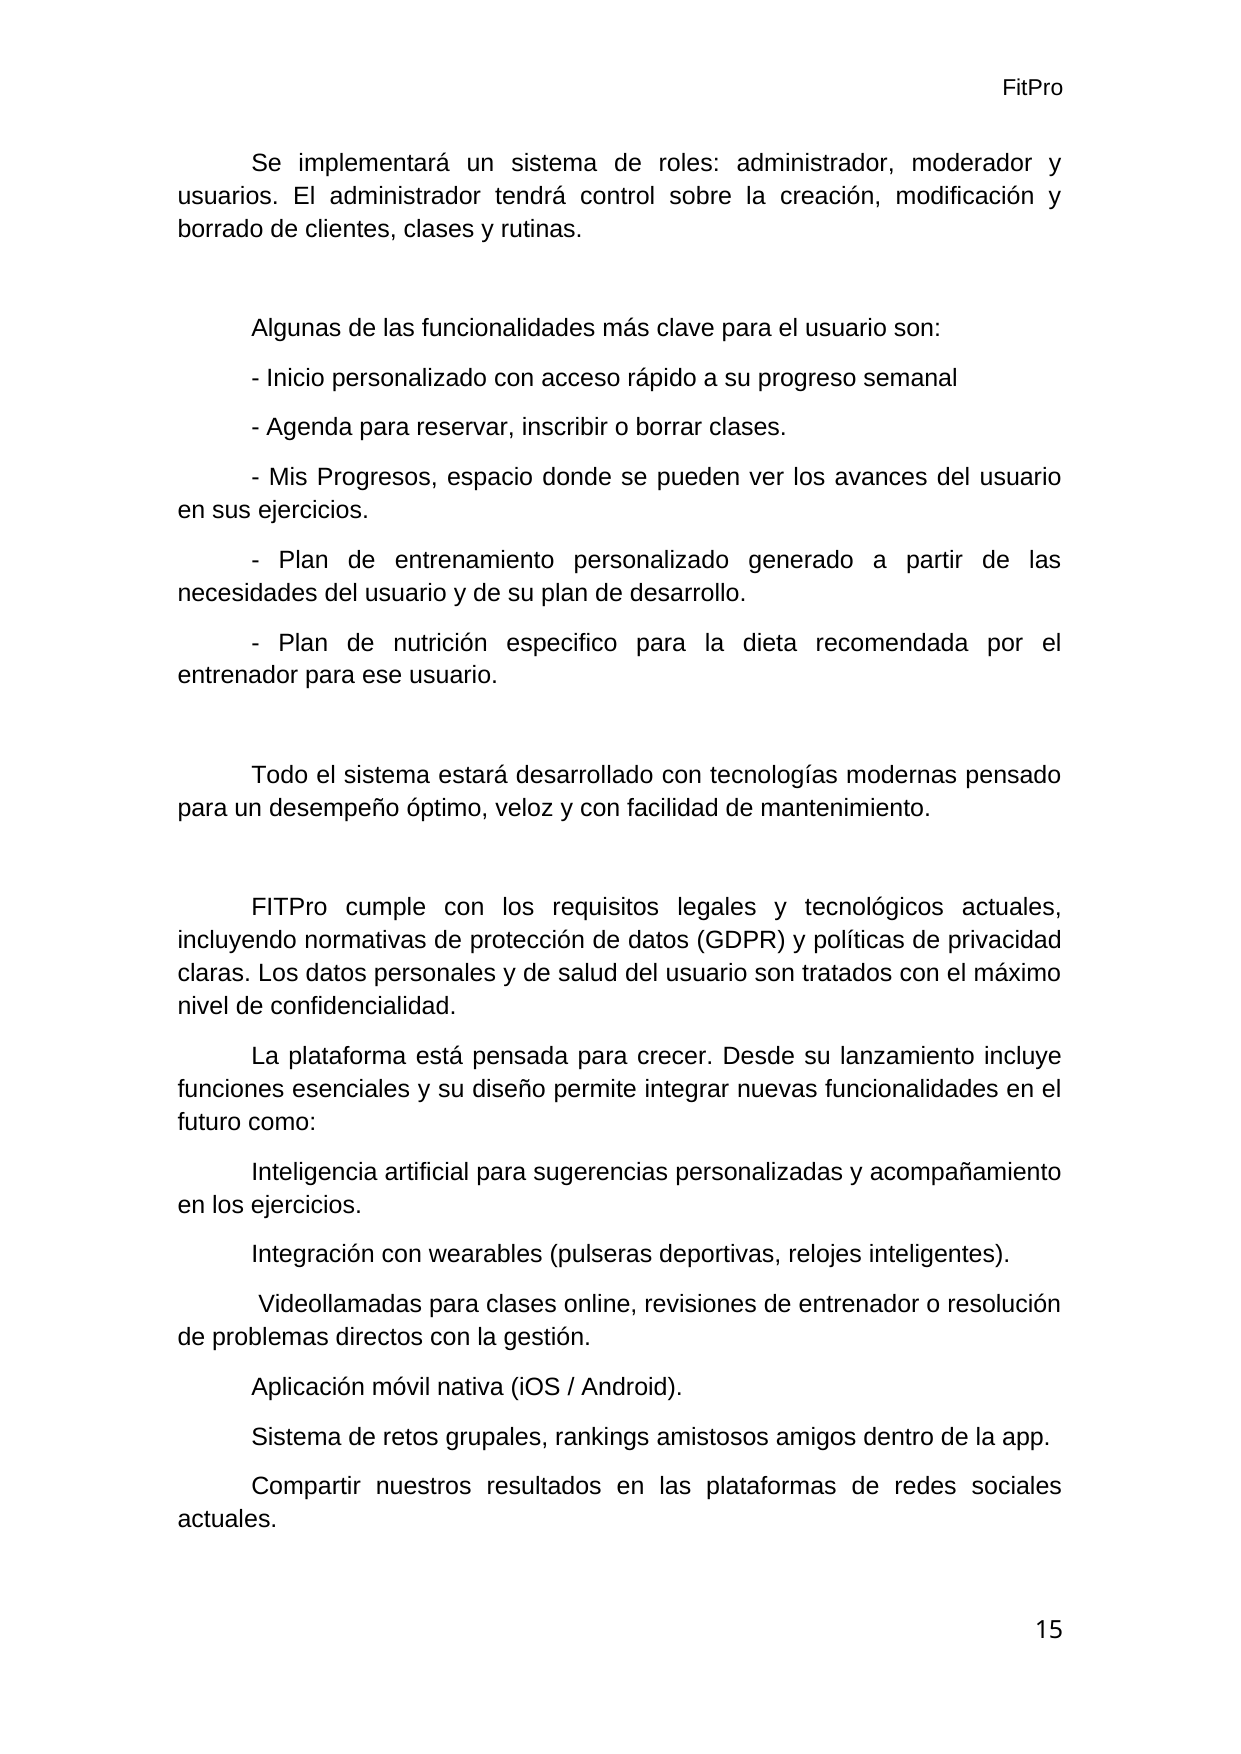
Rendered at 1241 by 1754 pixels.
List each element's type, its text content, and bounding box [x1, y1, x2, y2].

text Sistema de retos grupales, rankings amistosos amigos dentro de la app. [177, 1422, 1063, 1450]
text Integración con wearables (pulseras deportivas, relojes inteligentes). [177, 1239, 1063, 1268]
text Inteligencia artificial para sugerencias personalizadas y acompañamiento en los ejercicios. [177, 1157, 1063, 1218]
text Aplicación móvil nativa (iOS / Android). [177, 1372, 1063, 1401]
text - Plan de nutrición especifico para la dieta recomendada por el entrenador para ese usuario. [177, 627, 1063, 689]
text Todo el sistema estará desarrollado con tecnologías modernas pensado para un desempeño óptimo, veloz y con facilidad de mantenimiento. [177, 760, 1063, 822]
text - Plan de entrenamiento personalizado generado a partir de las necesidades del usuario y de su plan de desarrollo. [177, 545, 1063, 607]
text - Agenda para reservar, inscribir o borrar clases. [177, 412, 1063, 441]
text Compartir nuestros resultados en las plataformas de redes sociales actuales. [177, 1471, 1063, 1533]
text - Mis Progresos, espacio donde se pueden ver los avances del usuario en sus ejercicios. [177, 462, 1063, 524]
text FITPro cumple con los requisitos legales y tecnológicos actuales, incluyendo normativas de protección de datos (GDPR) y políticas de privacidad claras. Los datos personales y de salud del usuario son tratados con el máximo nivel de confidencialidad. [177, 892, 1063, 1020]
text Videollamadas para clases online, revisiones de entrenador o resolución de problemas directos con la gestión. [177, 1289, 1063, 1351]
text La plataforma está pensada para crecer. Desde su lanzamiento incluye funciones esenciales y su diseño permite integrar nuevas funcionalidades en el futuro como: [177, 1041, 1063, 1136]
text - Inicio personalizado con acceso rápido a su progreso semanal [177, 363, 1063, 391]
text Se implementará un sistema de roles: administrador, moderador y usuarios. El administrador tendrá control sobre la creación, modificación y borrado de clientes, clases y rutinas. [177, 148, 1063, 242]
text Algunas de las funcionalidades más clave para el usuario son: [177, 313, 1063, 342]
